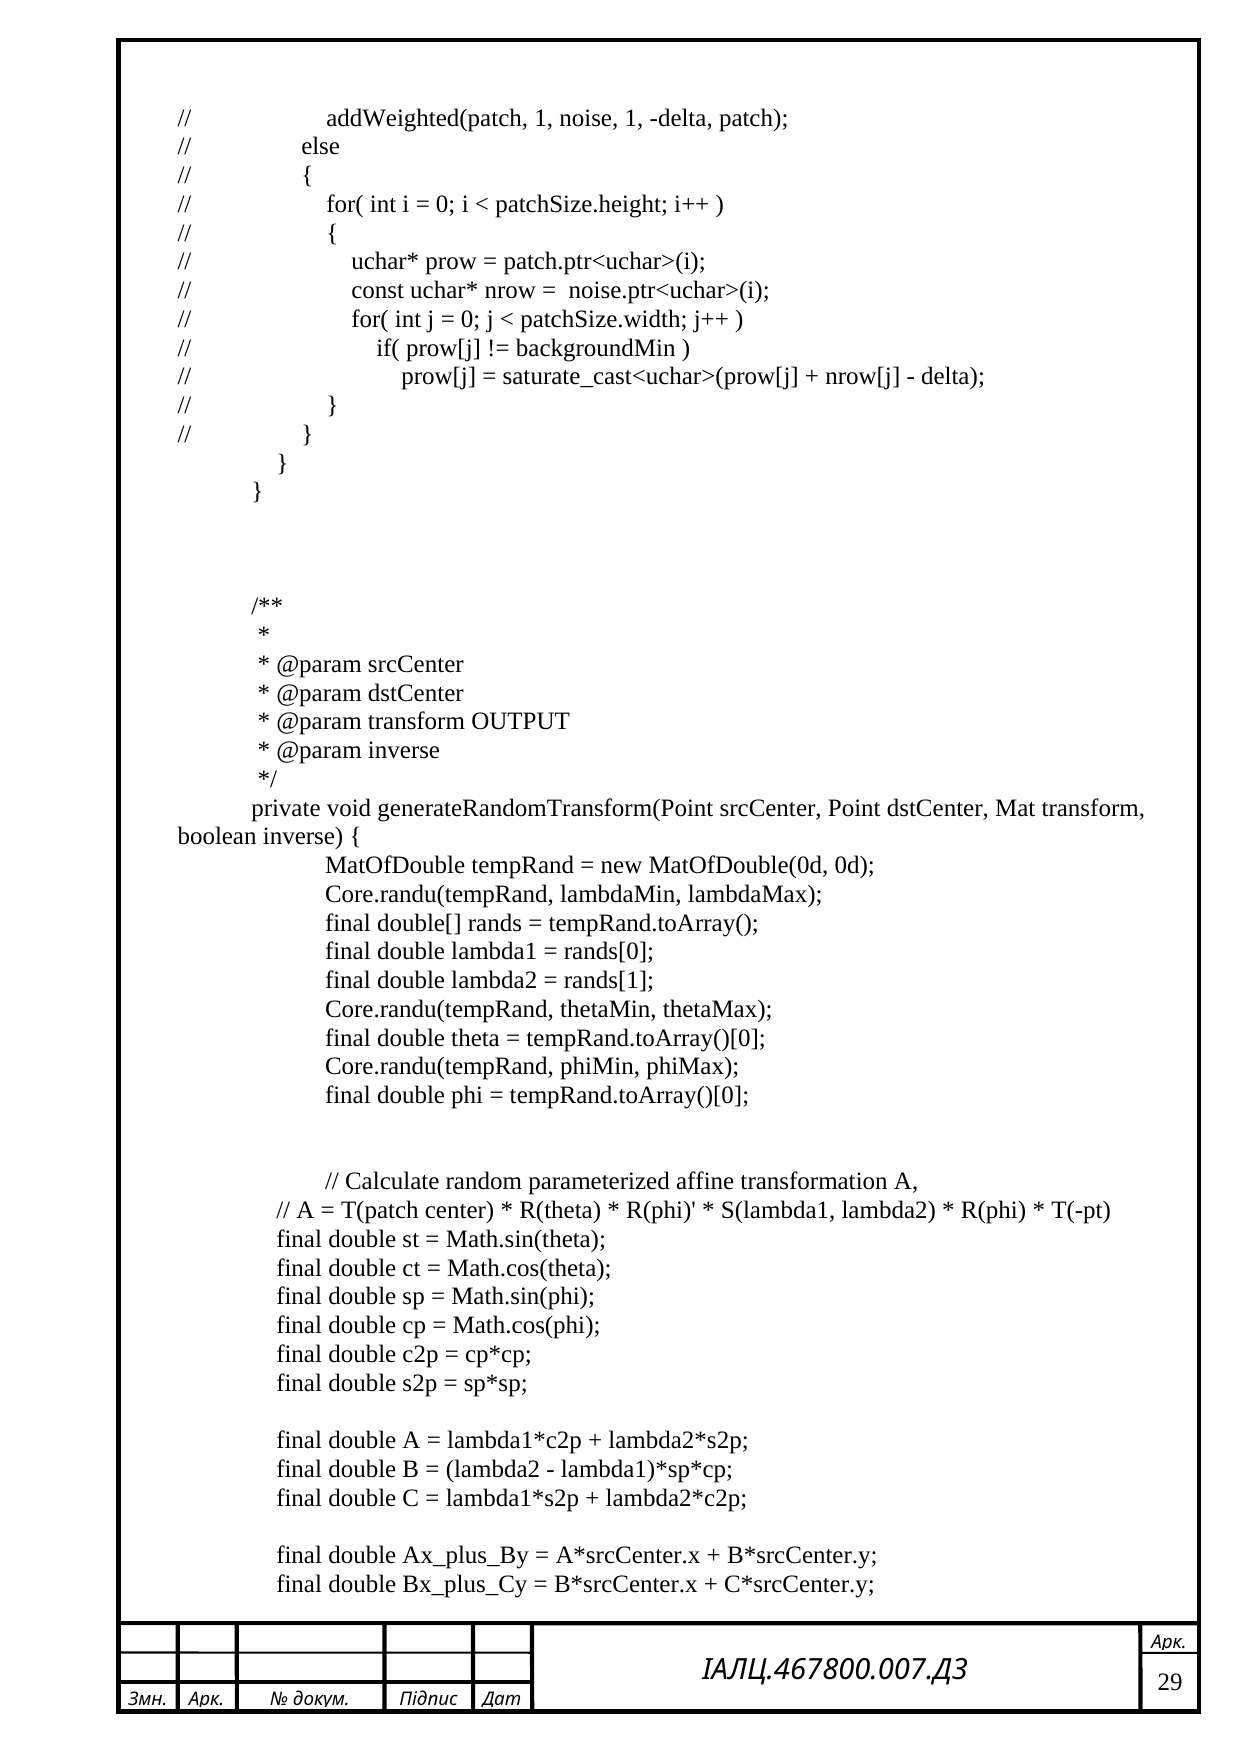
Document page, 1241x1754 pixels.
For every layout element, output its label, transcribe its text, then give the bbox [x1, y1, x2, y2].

text final double Bx_plus_Cy = B*srcCenter.x + C*srcCenter.y; [177, 1569, 1152, 1598]
text private void generateRandomTransform(Point srcCenter, Point dstCenter, Mat transform, boolean inverse) { [177, 793, 1152, 850]
text /** [177, 591, 1152, 620]
text final double Ax_plus_By = A*srcCenter.x + B*srcCenter.y; [177, 1540, 1152, 1569]
text // } [177, 419, 1152, 448]
text // if( prow[j] != backgroundMin ) [177, 333, 1152, 361]
text final double phi = tempRand.toArray()[0]; [177, 1080, 1152, 1109]
text // for( int i = 0; i < patchSize.height; i++ ) [177, 189, 1152, 218]
text final double lambda1 = rands[0]; [177, 936, 1152, 965]
text final double B = (lambda2 - lambda1)*sp*cp; [177, 1454, 1152, 1483]
text final double cp = Math.cos(phi); [177, 1310, 1152, 1339]
text // prow[j] = saturate_cast<uchar>(prow[j] + nrow[j] - delta); [177, 361, 1152, 390]
text // { [177, 218, 1152, 246]
text } [177, 448, 1152, 476]
text * [177, 620, 1152, 649]
text final double c2p = cp*cp; [177, 1339, 1152, 1368]
text // A = T(patch center) * R(theta) * R(phi)' * S(lambda1, lambda2) * R(phi) * T(-pt) [177, 1195, 1152, 1224]
text final double C = lambda1*s2p + lambda2*c2p; [177, 1483, 1152, 1511]
text // else [177, 131, 1152, 160]
text final double st = Math.sin(theta); [177, 1224, 1152, 1253]
text * @param transform OUTPUT [177, 706, 1152, 735]
text // } [177, 390, 1152, 419]
text } [177, 476, 1152, 505]
text final double sp = Math.sin(phi); [177, 1281, 1152, 1310]
text * @param dstCenter [177, 678, 1152, 706]
text */ [177, 764, 1152, 793]
text final double lambda2 = rands[1]; [177, 965, 1152, 994]
text Core.randu(tempRand, thetaMin, thetaMax); [177, 994, 1152, 1023]
text // const uchar* nrow = noise.ptr<uchar>(i); [177, 275, 1152, 304]
text * @param srcCenter [177, 649, 1152, 678]
text MatOfDouble tempRand = new MatOfDouble(0d, 0d); [177, 850, 1152, 879]
text final double[] rands = tempRand.toArray(); [177, 908, 1152, 936]
text Core.randu(tempRand, lambdaMin, lambdaMax); [177, 879, 1152, 908]
text final double theta = tempRand.toArray()[0]; [177, 1023, 1152, 1051]
text // { [177, 160, 1152, 189]
text final double s2p = sp*sp; [177, 1368, 1152, 1396]
text // addWeighted(patch, 1, noise, 1, -delta, patch); [177, 103, 1152, 131]
text final double A = lambda1*c2p + lambda2*s2p; [177, 1425, 1152, 1454]
text * @param inverse [177, 735, 1152, 764]
text // uchar* prow = patch.ptr<uchar>(i); [177, 246, 1152, 275]
text // for( int j = 0; j < patchSize.width; j++ ) [177, 304, 1152, 333]
text final double ct = Math.cos(theta); [177, 1253, 1152, 1281]
text Core.randu(tempRand, phiMin, phiMax); [177, 1051, 1152, 1080]
text // Calculate random parameterized affine transformation A, [177, 1166, 1152, 1195]
